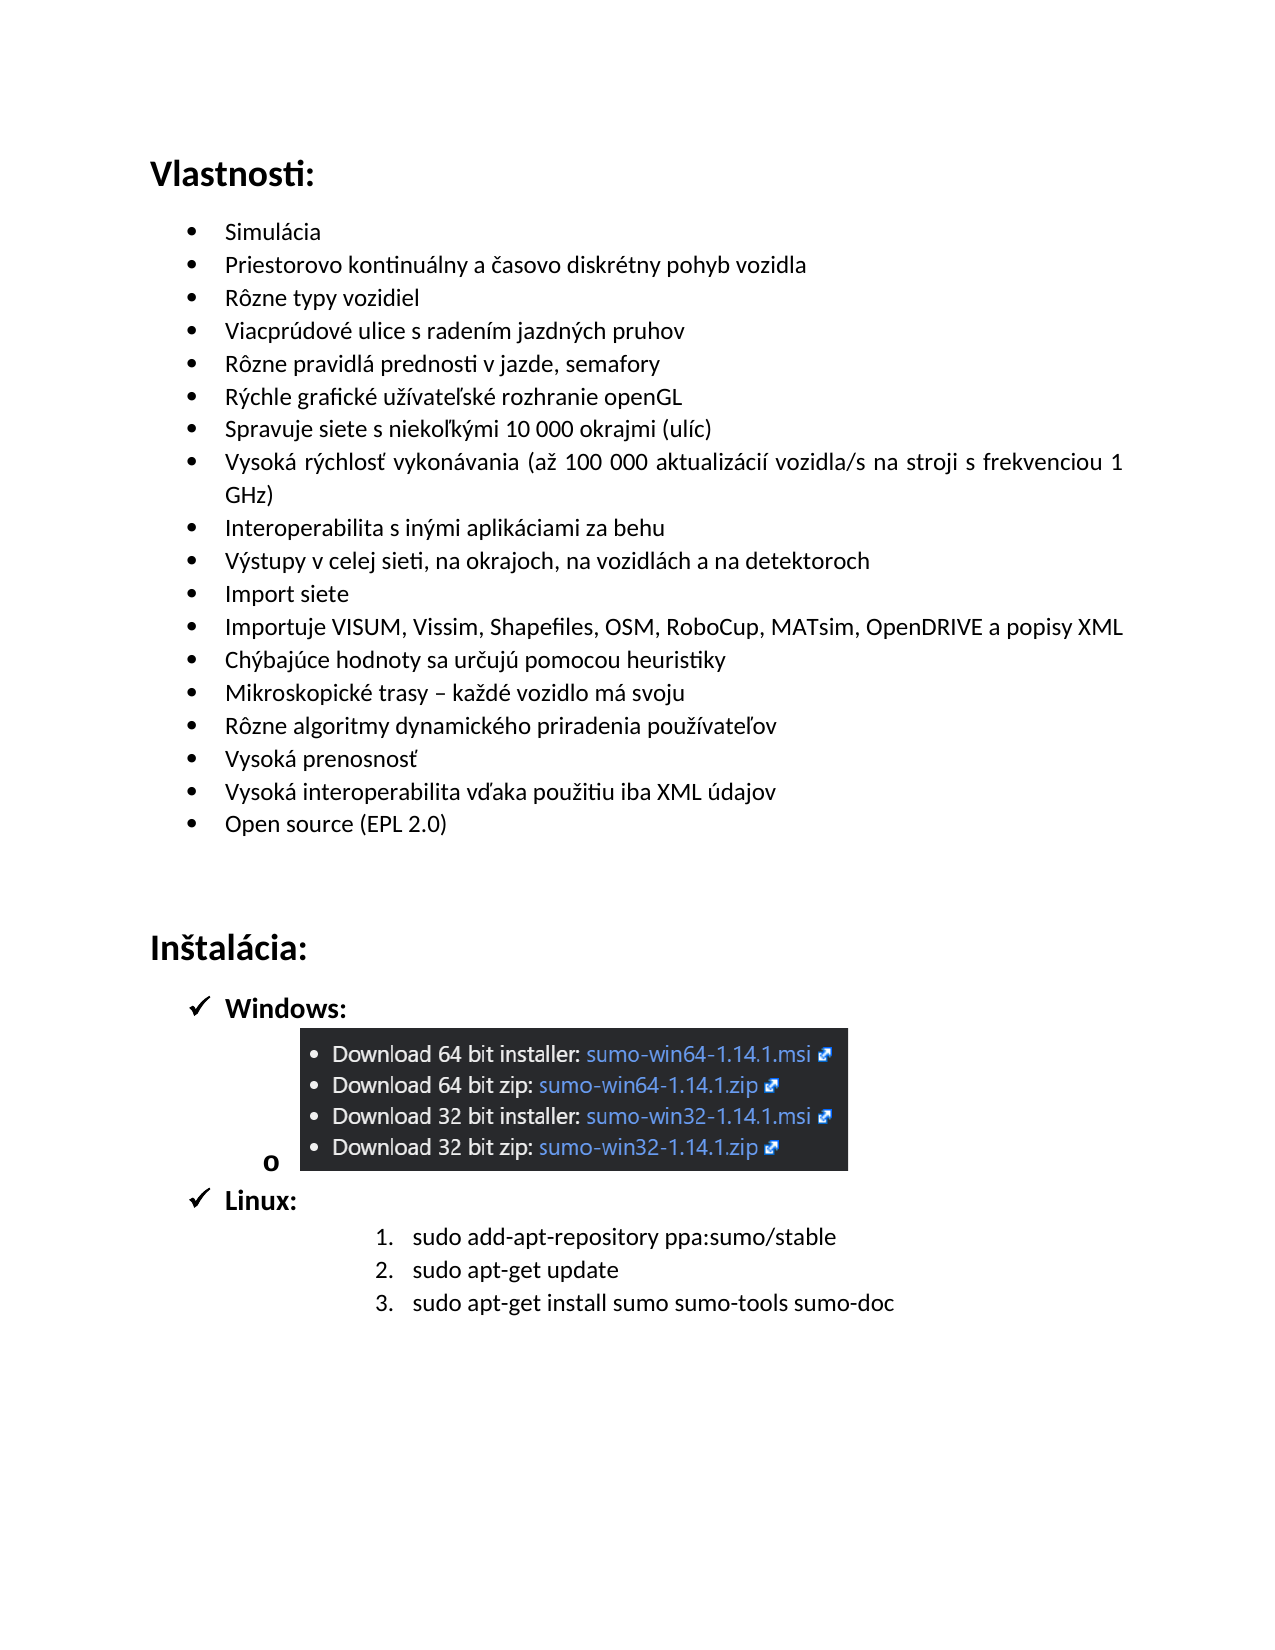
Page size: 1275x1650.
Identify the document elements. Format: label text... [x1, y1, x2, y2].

list Linux: [187, 1182, 1125, 1218]
list Rôzne pravidlá prednosti v jazde, semafory [187, 348, 1125, 378]
list Windows: [187, 991, 1125, 1026]
list Priestorovo kontinuálny a časovo diskrétny pohyb vozidla [187, 249, 1125, 279]
text Inštalácia: [150, 924, 1125, 970]
list Rýchle grafické užívateľské rozhranie openGL [187, 381, 1125, 411]
list Open source (EPL 2.0) [187, 809, 1125, 839]
list Mikroskopické trasy – každé vozidlo má svoju [187, 677, 1125, 707]
list Interoperabilita s inými aplikáciami za behu [187, 512, 1125, 543]
list Vysoká rýchlosť vykonávania (až 100 000 aktualizácií vozidla/s na stroji s frekvenciou 1 GHz) [187, 447, 1125, 510]
list Import siete [187, 578, 1125, 609]
list Importuje VISUM, Vissim, Shapefiles, OSM, RoboCup, MATsim, OpenDRIVE a popisy XML [187, 611, 1125, 642]
list sudo apt-get install sumo sumo-tools sumo-doc [375, 1287, 1125, 1317]
list Rôzne typy vozidiel [187, 282, 1125, 312]
text Vlastnosti: [150, 150, 1125, 196]
list Vysoká interoperabilita vďaka použitiu iba XML údajov [187, 776, 1125, 806]
list sudo add-apt-repository ppa:sumo/stable [375, 1221, 1125, 1251]
list Simulácia [187, 216, 1125, 247]
list Viacprúdové ulice s radením jazdných pruhov [187, 315, 1125, 345]
list Rôzne algoritmy dynamického priradenia používateľov [187, 710, 1125, 740]
list Spravuje siete s niekoľkými 10 000 okrajmi (ulíc) [187, 414, 1125, 444]
picture [300, 1028, 849, 1171]
list sudo apt-get update [375, 1254, 1125, 1284]
list Výstupy v celej sieti, na okrajoch, na vozidlách a na detektoroch [187, 545, 1125, 576]
list Chýbajúce hodnoty sa určujú pomocou heuristiky [187, 644, 1125, 674]
list Vysoká prenosnosť [187, 743, 1125, 773]
